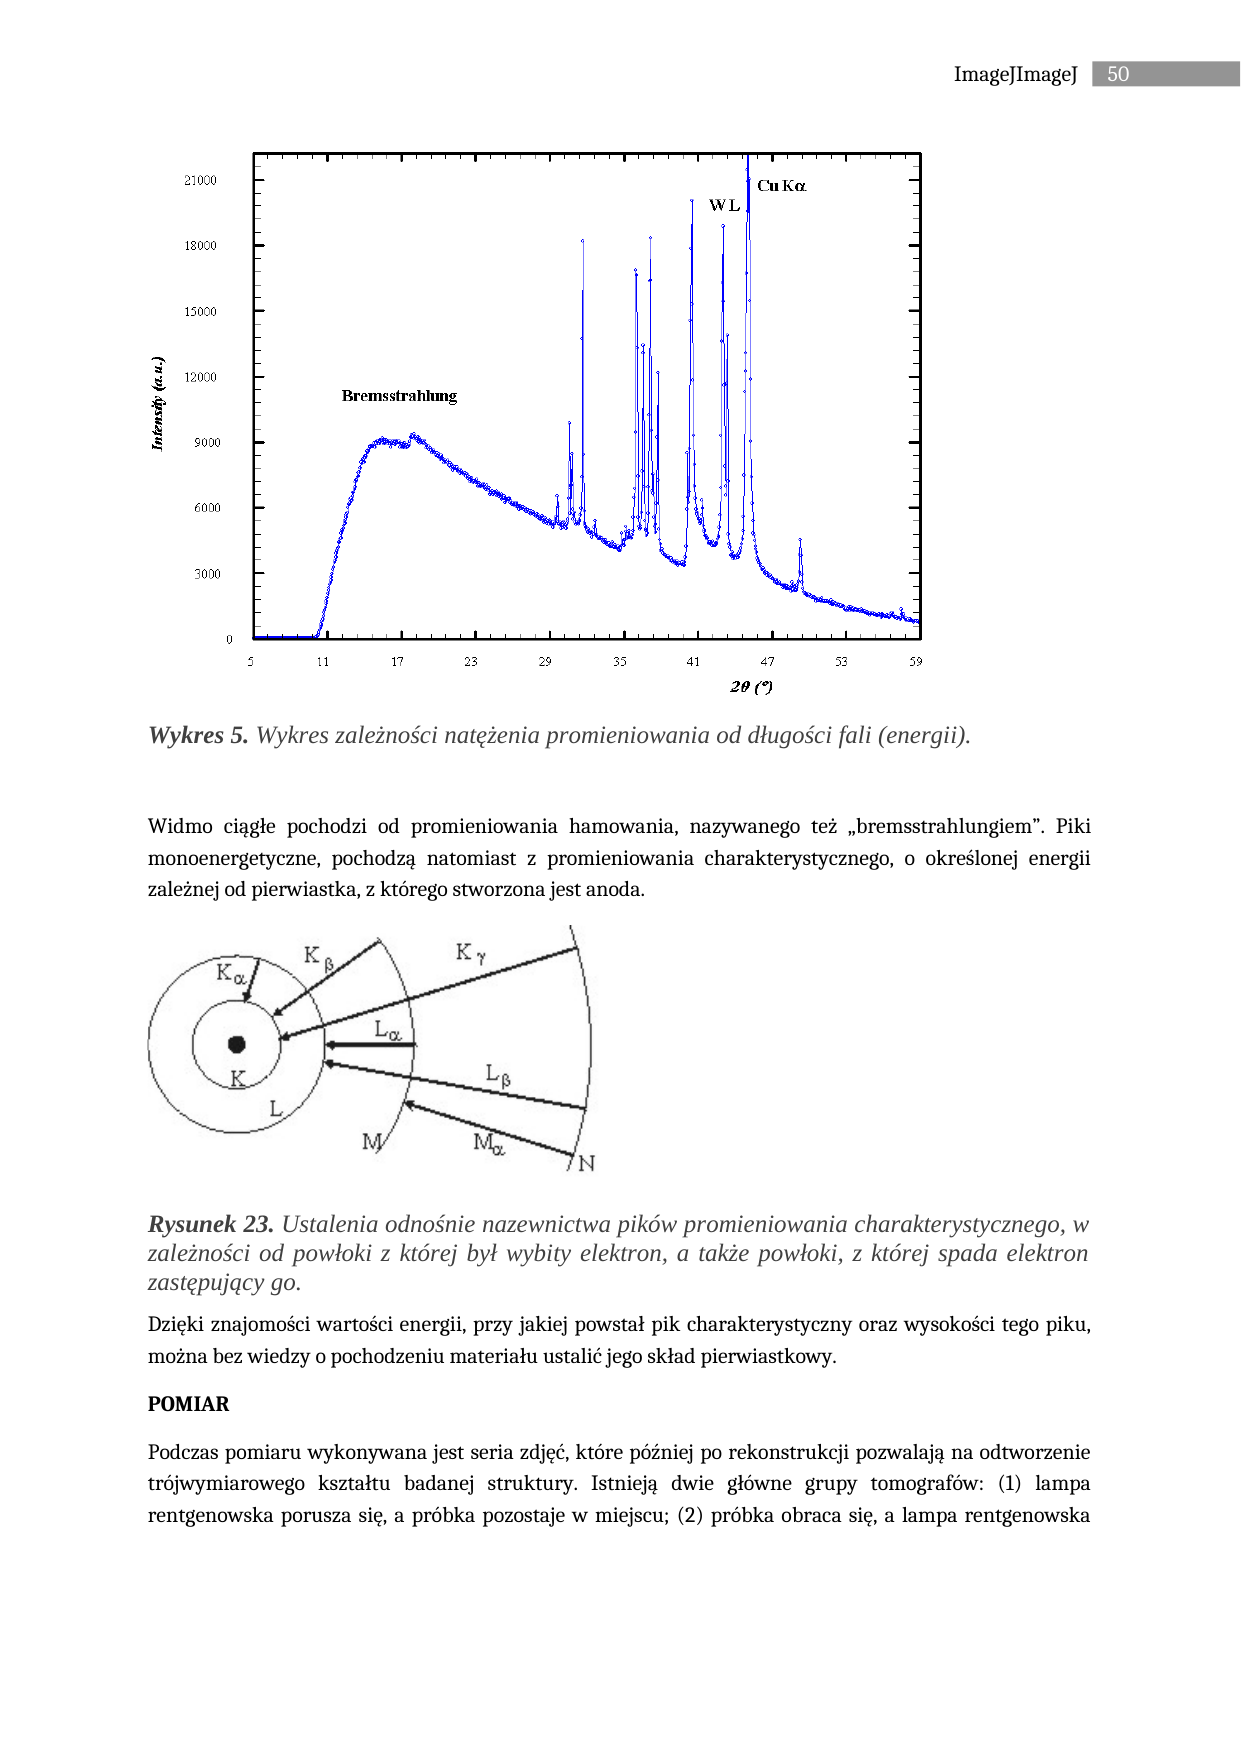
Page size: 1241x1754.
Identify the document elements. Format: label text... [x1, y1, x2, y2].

text Dzięki znajomości wartości energii, przy jakiej powstał pik charakterystyczny oraz wysokości tego piku, można bez wiedzy o pochodzeniu materiału ustalić jego skład pierwiastkowy. [148, 1312, 1092, 1369]
text Rysunek 23. Ustalenia odnośnie nazewnictwa pików promieniowania charakterystycznego, w zależności od powłoki z której był wybity elektron, a także powłoki, z której spada elektron zastępujący go. [148, 1209, 1092, 1295]
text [148, 1440, 1092, 1528]
text Wykres 5. Wykres zależności natężenia promieniowania od długości fali (energii). [148, 721, 1092, 749]
picture [147, 925, 617, 1187]
text Widmo ciągłe pochodzi od promieniowania hamowania, nazywanego też „bremsstrahlungiem”. Piki monoenergetyczne, pochodzą natomiast z promieniowania charakterystycznego, o określonej energii zależnej od pierwiastka, z którego stworzona jest anoda. [148, 814, 1092, 902]
picture [147, 147, 928, 698]
text POMIAR [148, 1392, 1092, 1417]
